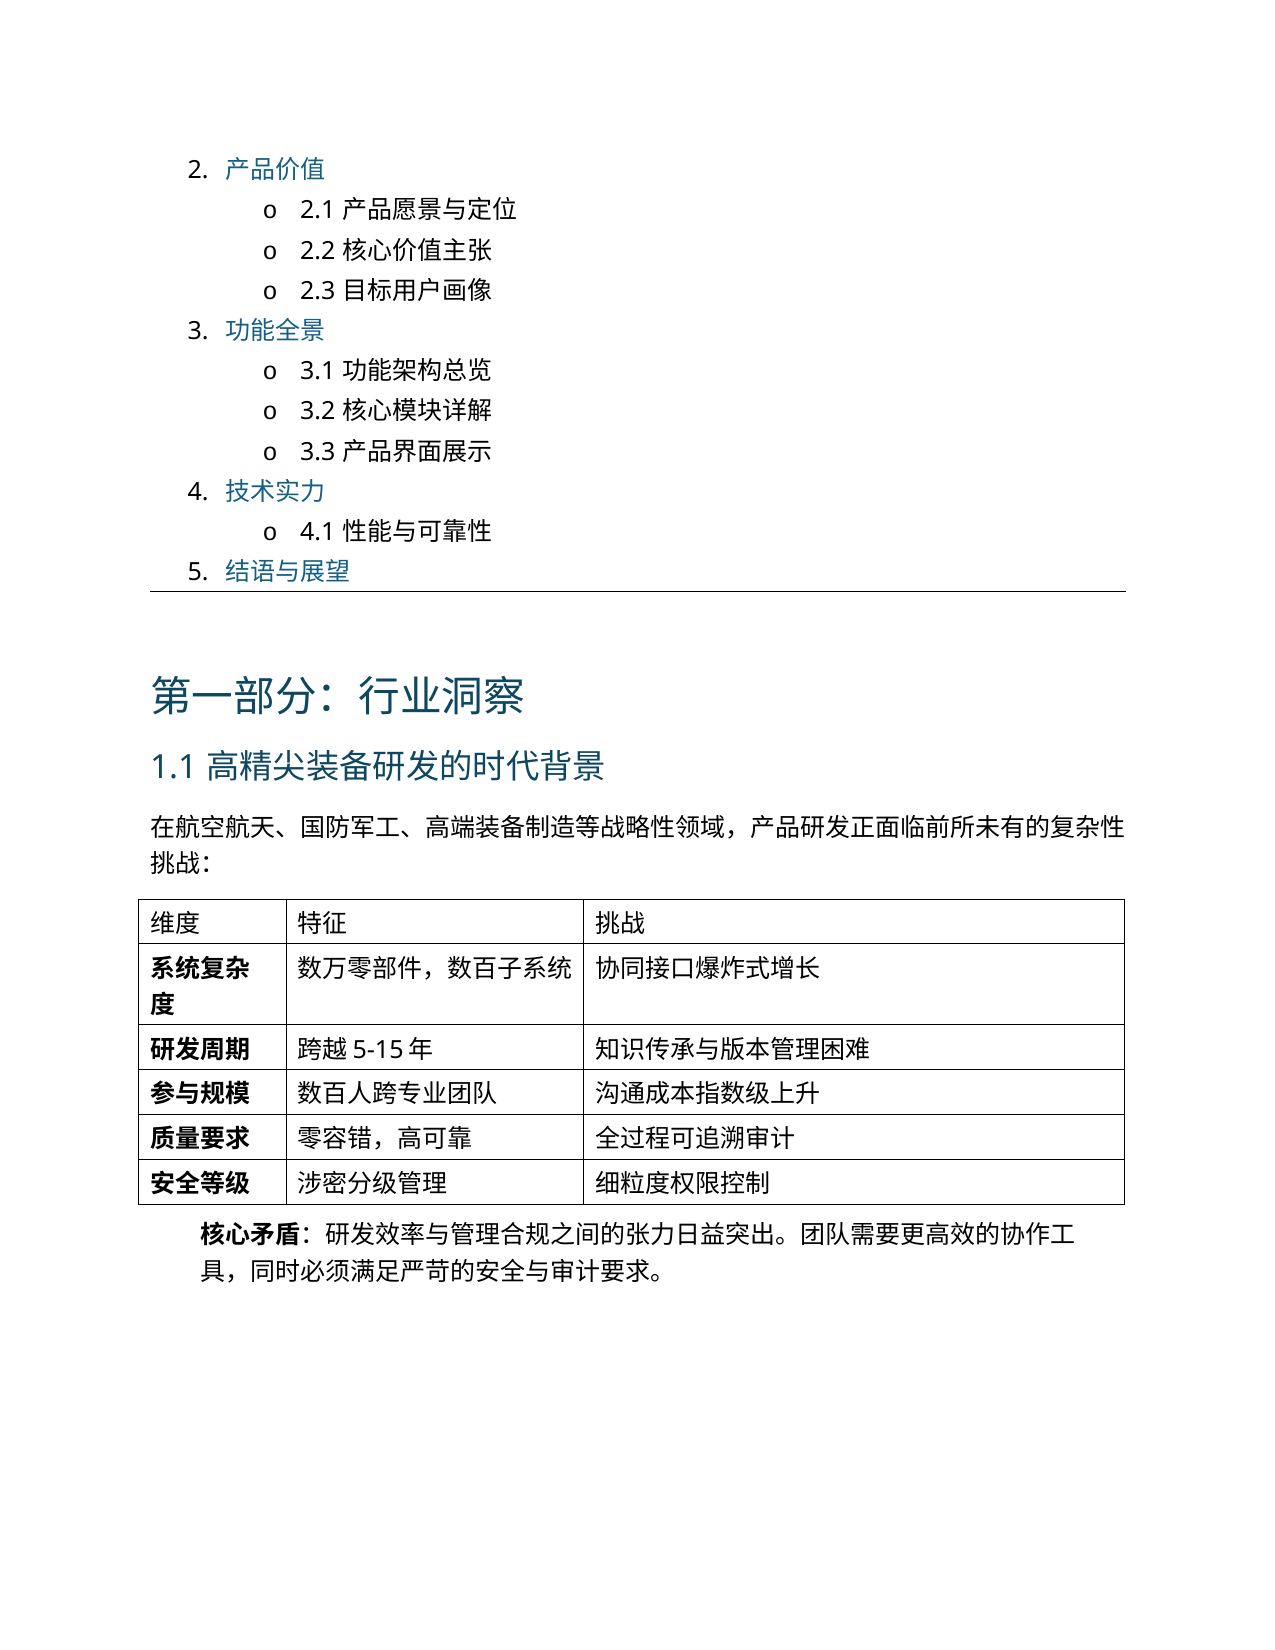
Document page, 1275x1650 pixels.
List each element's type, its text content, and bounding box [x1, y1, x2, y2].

table_cell 全过程可追溯审计 [584, 1115, 1124, 1159]
table_cell 研发周期 [139, 1025, 286, 1069]
table_header 维度 [139, 900, 286, 943]
table_cell 质量要求 [139, 1115, 286, 1159]
list 2.2 核心价值主张 [262, 230, 1125, 267]
list 结语与展望 [187, 551, 1125, 588]
list 2.3 目标用户画像 [262, 270, 1125, 307]
text 核心矛盾：研发效率与管理合规之间的张力日益突出。团队需要更高效的协作工具，同时必须满足严苛的安全与审计要求。 [200, 1215, 1075, 1287]
table_cell 数百人跨专业团队 [287, 1070, 583, 1114]
subtitle 1.1 高精尖装备研发的时代背景 [150, 740, 1125, 788]
list 4.1 性能与可靠性 [262, 511, 1125, 548]
table_cell 细粒度权限控制 [584, 1160, 1124, 1203]
table_cell 参与规模 [139, 1070, 286, 1114]
table_cell 知识传承与版本管理困难 [584, 1025, 1124, 1069]
table_header 挑战 [584, 900, 1124, 943]
table_cell 沟通成本指数级上升 [584, 1070, 1124, 1114]
list 3.1 功能架构总览 [262, 351, 1125, 387]
table_cell 系统复杂度 [139, 944, 286, 1024]
list 3.3 产品界面展示 [262, 431, 1125, 467]
list 产品价值 [187, 150, 1125, 186]
table_cell 零容错，高可靠 [287, 1115, 583, 1159]
table_cell 安全等级 [139, 1160, 286, 1203]
table_header 特征 [287, 900, 583, 943]
list 技术实力 [187, 471, 1125, 507]
list 功能全景 [187, 311, 1125, 347]
table_cell 涉密分级管理 [287, 1160, 583, 1203]
table_cell 跨越5-15年 [287, 1025, 583, 1069]
text 在航空航天、国防军工、高端装备制造等战略性领域，产品研发正面临前所未有的复杂性挑战： [150, 807, 1125, 880]
subtitle 第一部分：行业洞察 [150, 663, 1125, 723]
list 3.2 核心模块详解 [262, 391, 1125, 427]
list 2.1 产品愿景与定位 [262, 190, 1125, 226]
table_cell 协同接口爆炸式增长 [584, 944, 1124, 1024]
table_cell 数万零部件，数百子系统 [287, 944, 583, 1024]
